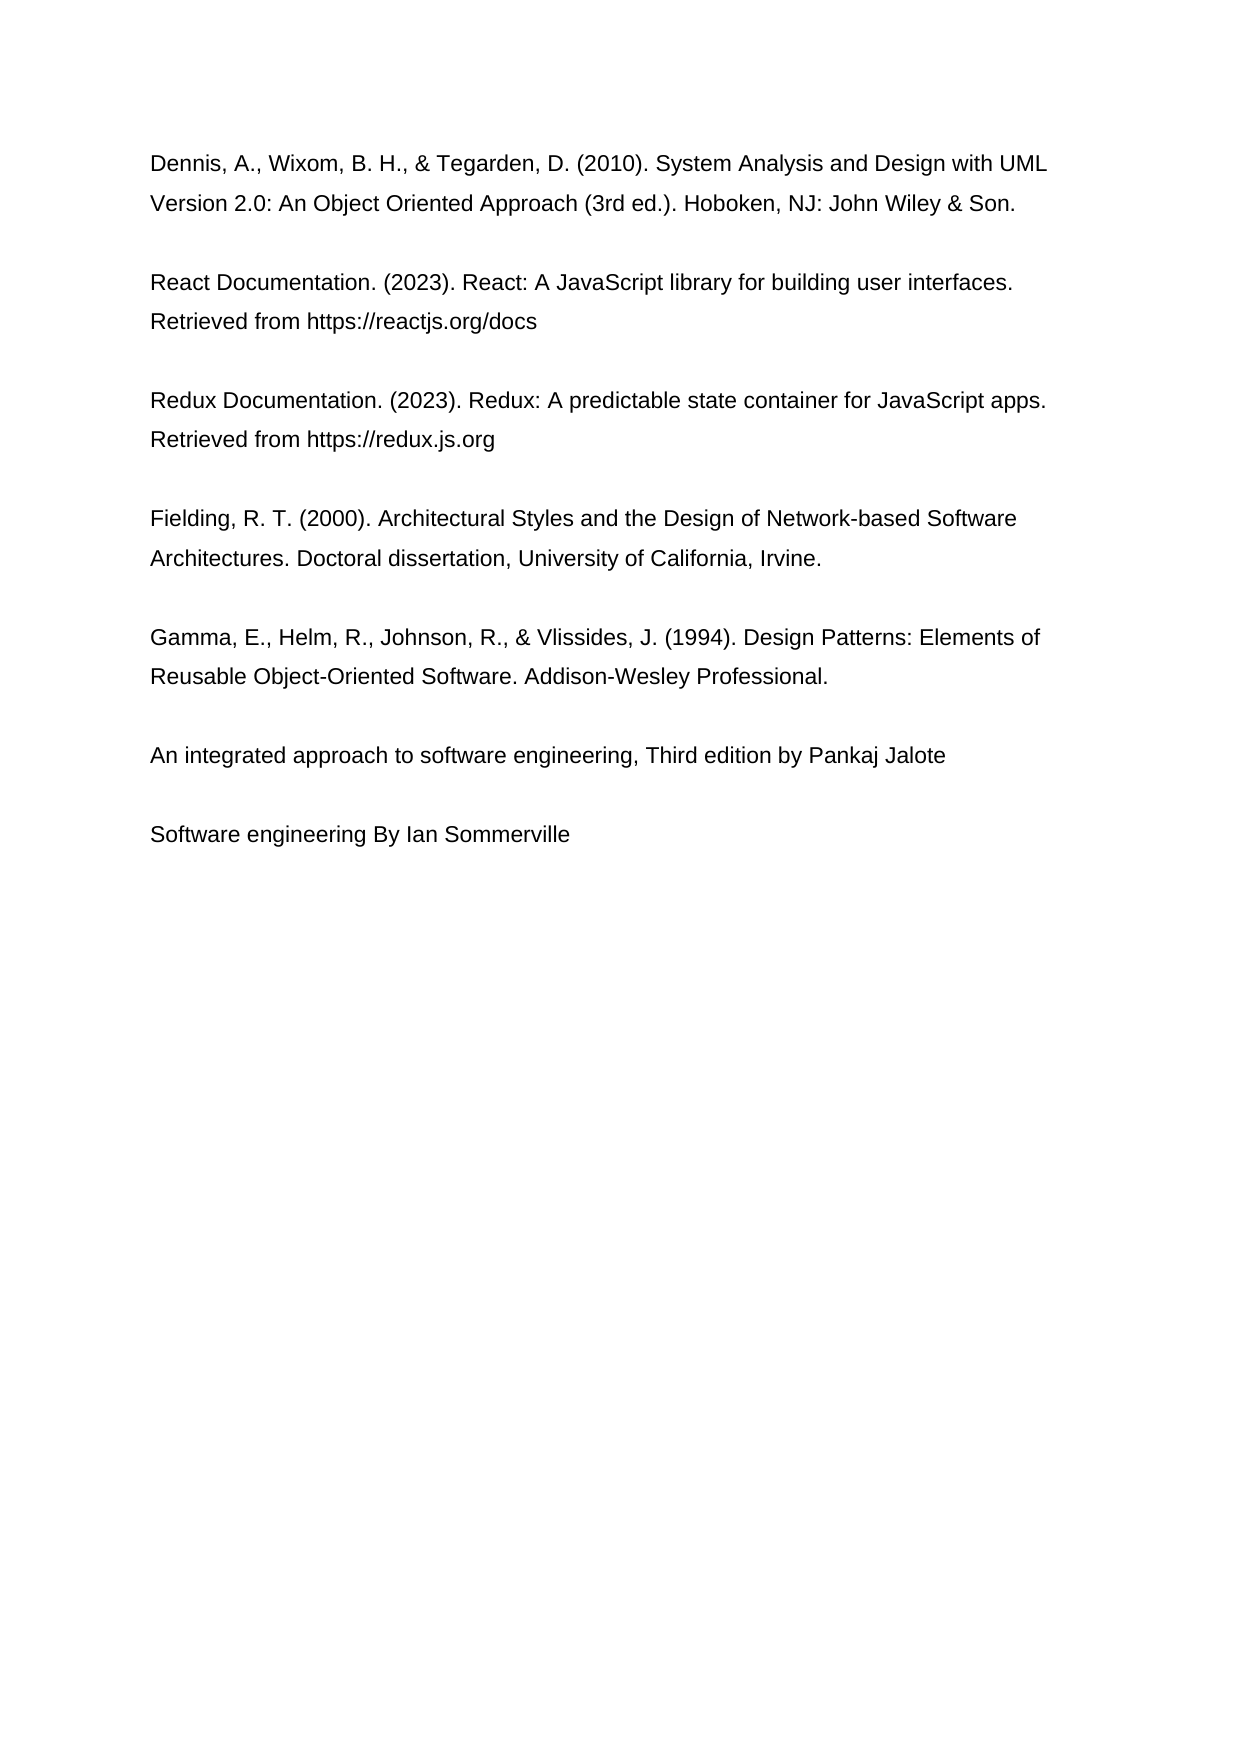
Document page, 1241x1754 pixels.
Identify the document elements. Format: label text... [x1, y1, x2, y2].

text Redux Documentation. (2023). Redux: A predictable state container for JavaScript apps. Retrieved from https://redux.js.org [150, 387, 1090, 453]
text An integrated approach to software engineering, Third edition by Pankaj Jalote [150, 742, 1090, 768]
text Dennis, A., Wixom, B. H., & Tegarden, D. (2010). System Analysis and Design with UML Version 2.0: An Object Oriented Approach (3rd ed.). Hoboken, NJ: John Wiley & Son. [150, 150, 1090, 216]
text Gamma, E., Helm, R., Johnson, R., & Vlissides, J. (1994). Design Patterns: Elements of Reusable Object-Oriented Software. Addison-Wesley Professional. [150, 624, 1090, 689]
text Software engineering By Ian Sommerville [150, 821, 1090, 847]
text React Documentation. (2023). React: A JavaScript library for building user interfaces. Retrieved from https://reactjs.org/docs [150, 268, 1090, 334]
text Fielding, R. T. (2000). Architectural Styles and the Design of Network-based Software Architectures. Doctoral dissertation, University of California, Irvine. [150, 505, 1090, 571]
